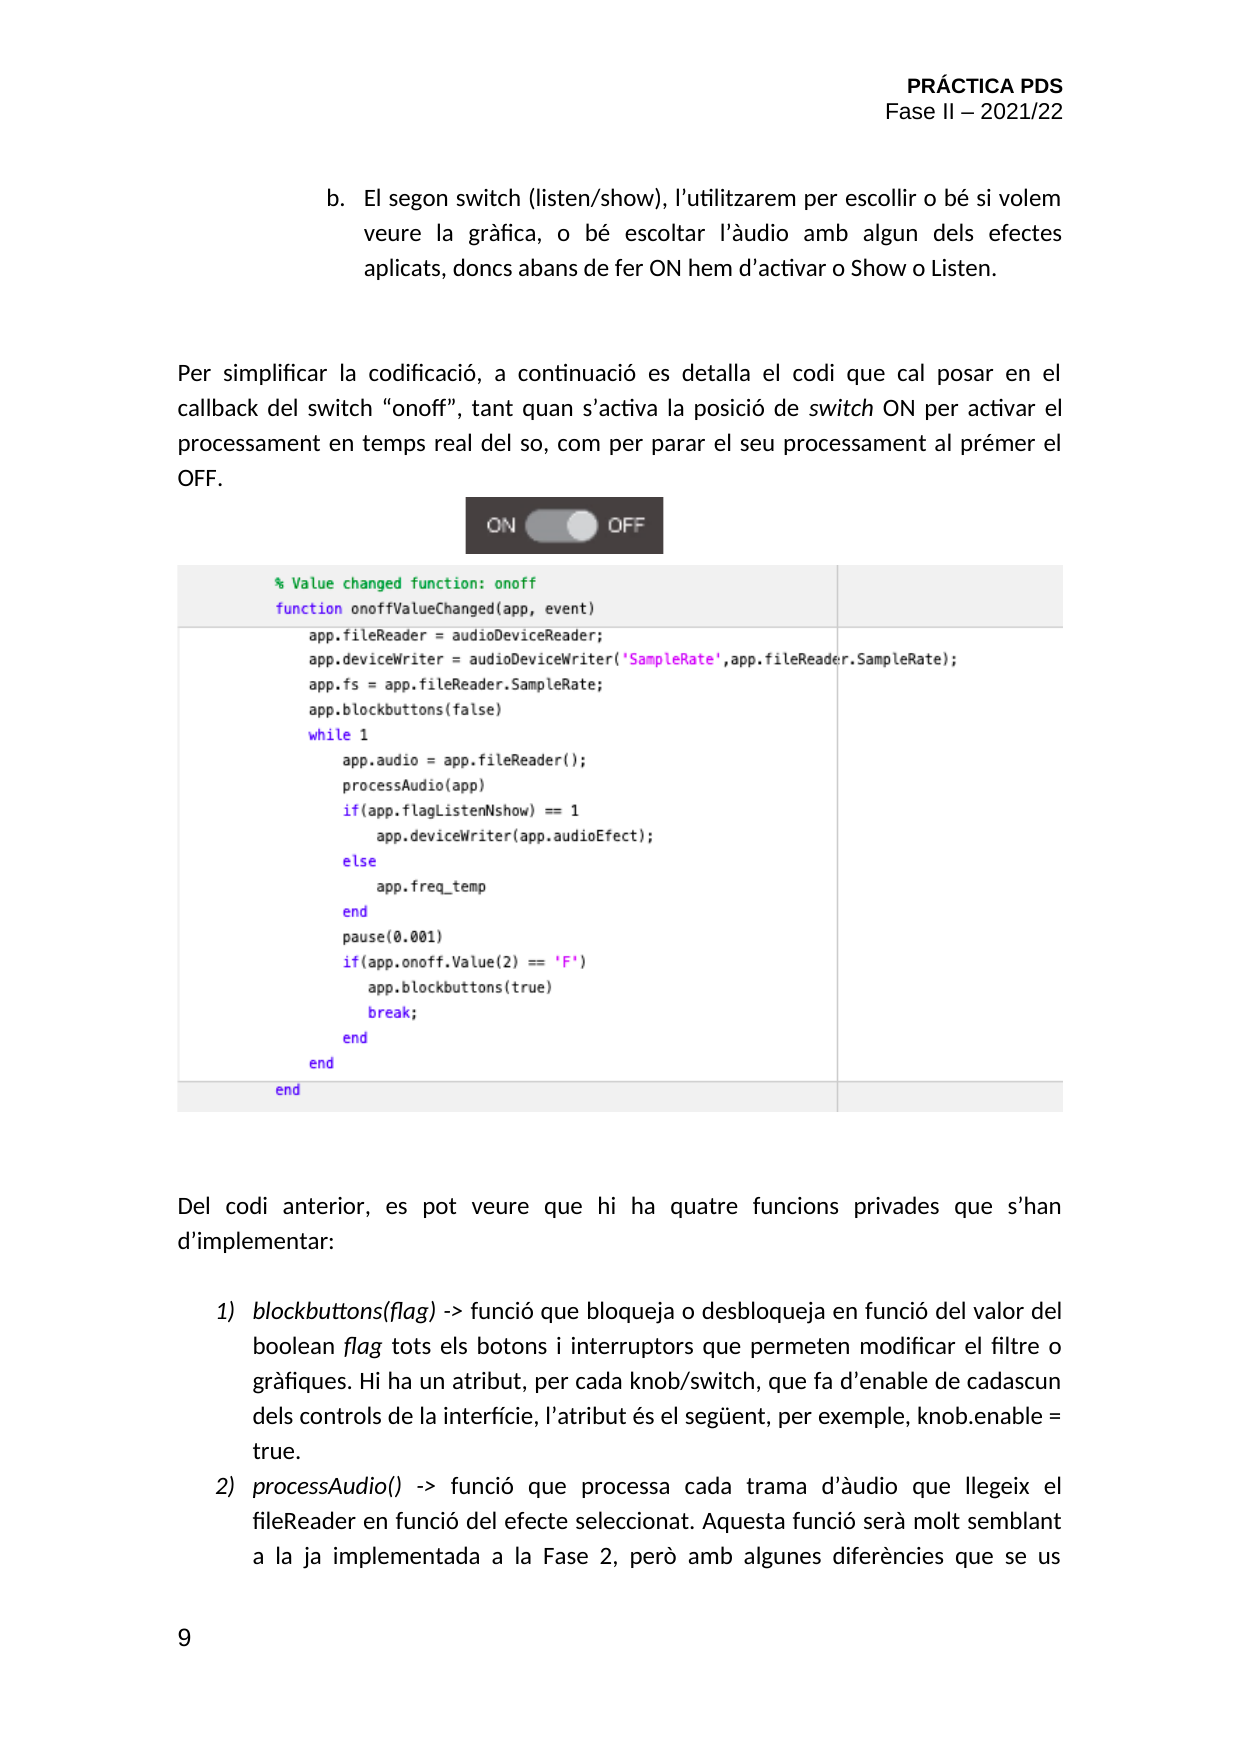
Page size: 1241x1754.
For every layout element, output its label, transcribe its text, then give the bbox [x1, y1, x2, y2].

text Per simplificar la codificació, a continuació es detalla el codi que cal posar en el callback del switch “onoff”, tant quan s’activa la posició de switch ON per activar el processament en temps real del so, com per parar el seu processament al prémer el OFF. [177, 358, 1063, 493]
list El segon switch (listen/show), l’utilitzarem per escollir o bé si volem veure la gràfica, o bé escoltar l’àudio amb algun dels efectes aplicats, doncs abans de fer ON hem d’activar o Show o Listen. [326, 183, 1063, 283]
picture [465, 497, 664, 554]
picture [177, 565, 1063, 1112]
text Del codi anterior, es pot veure que hi ha quatre funcions privades que s’han d’implementar: [177, 1190, 1063, 1256]
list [215, 1470, 1063, 1571]
list blockbuttons(flag) -> funció que bloqueja o desbloqueja en funció del valor del boolean flag tots els botons i interruptors que permeten modificar el filtre o gràfiques. Hi ha un atribut, per cada knob/switch, que fa d’enable de cadascun dels controls de la interfície, l’atribut és el següent, per exemple, knob.enable = true. [215, 1295, 1063, 1466]
